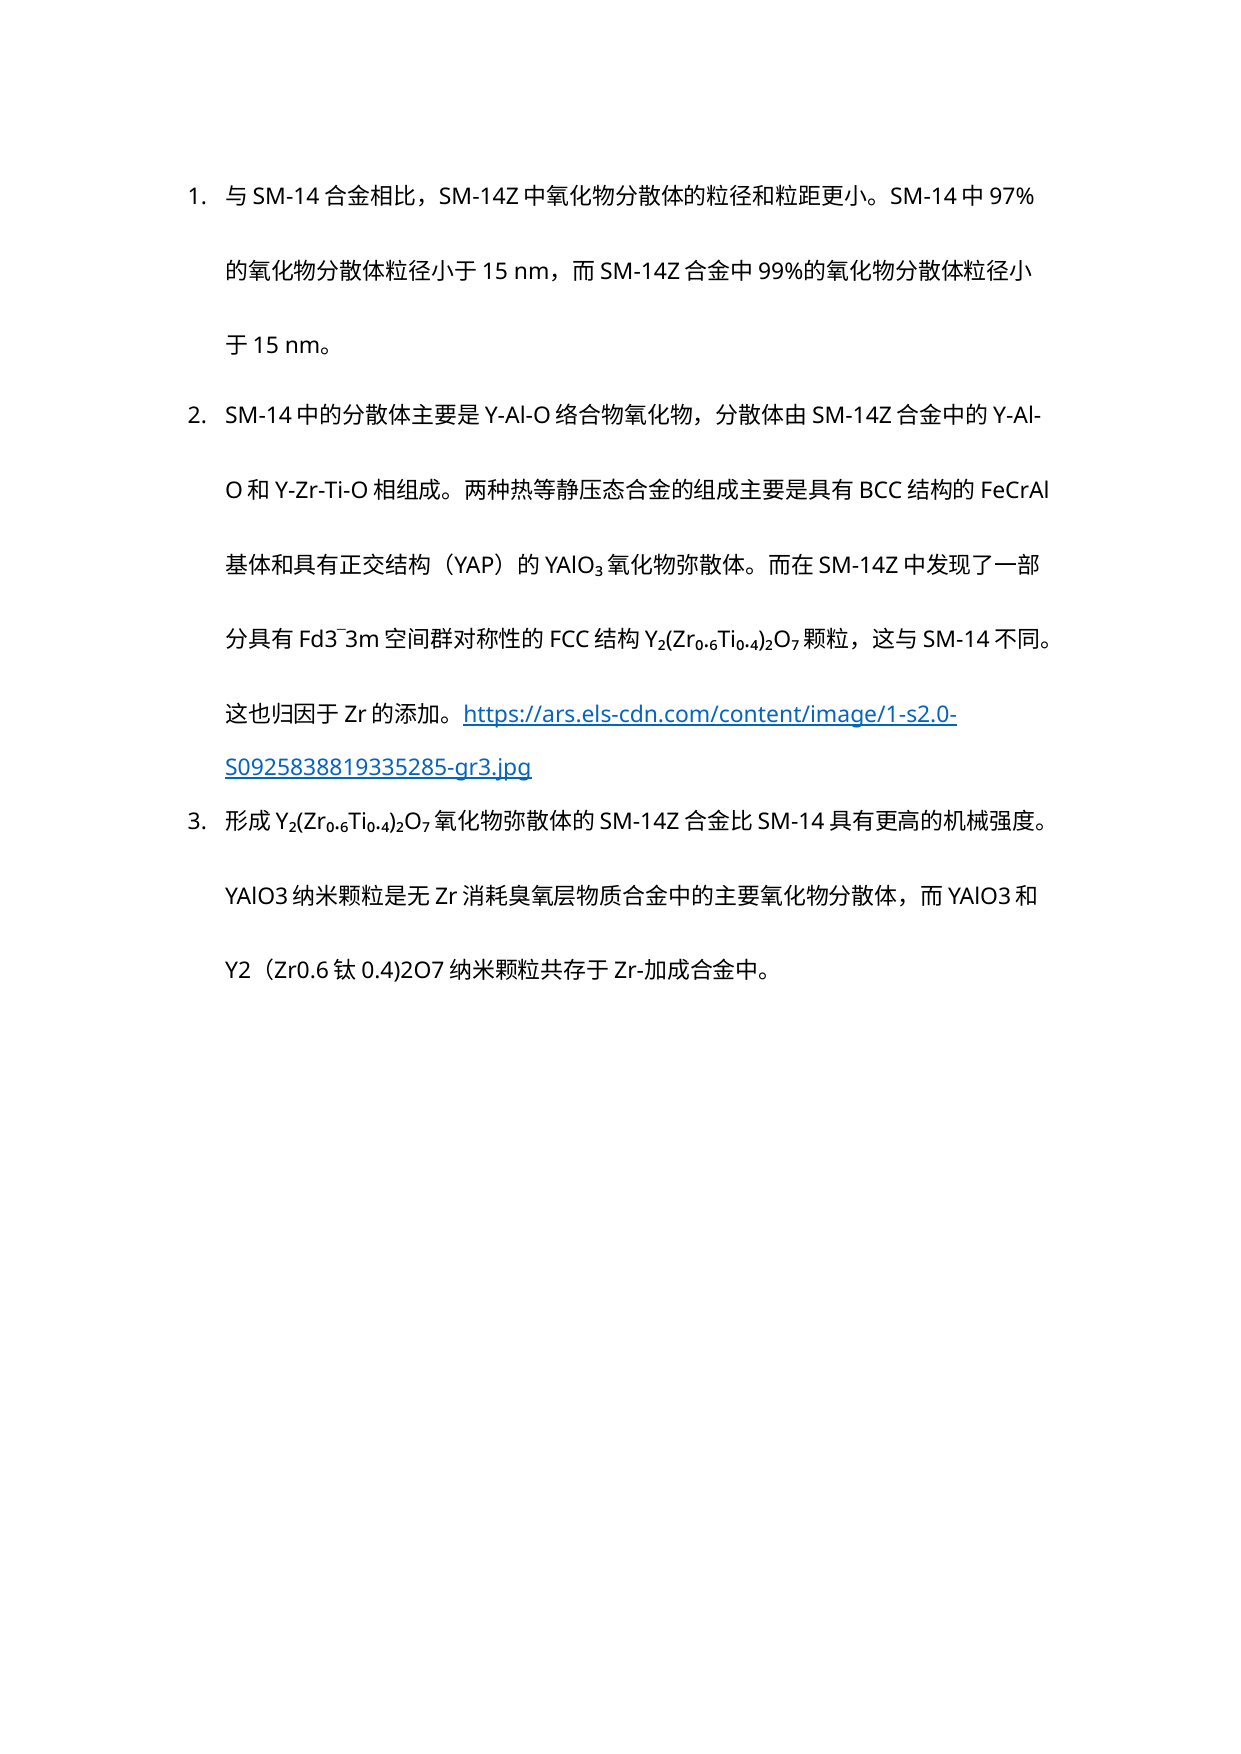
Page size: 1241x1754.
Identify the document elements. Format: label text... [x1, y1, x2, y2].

list 与SM-14合金相比，SM-14Z中氧化物分散体的粒径和粒距更小。SM-14中97%的氧化物分散体粒径小于15 nm，而SM-14Z合金中99%的氧化物分散体粒径小于15 nm。 [187, 162, 1053, 376]
list 形成Y₂(Zr₀.₆Ti₀.₄)₂O₇氧化物弥散体的SM-14Z合金比SM-14具有更高的机械强度。YAlO3纳米颗粒是无Zr消耗臭氧层物质合金中的主要氧化物分散体，而YAlO3和 Y2（Zr0.6钛0.4)2O7纳米颗粒共存于Zr-加成合金中。 [187, 787, 1053, 1001]
list SM-14中的分散体主要是Y-Al-O络合物氧化物，分散体由SM-14Z合金中的Y-Al-O和Y-Zr-Ti-O相组成。两种热等静压态合金的组成主要是具有BCC结构的FeCrAl基体和具有正交结构（YAP）的YAlO₃氧化物弥散体。而在SM-14Z中发现了一部分具有Fd3‾3m空间群对称性的FCC结构Y₂(Zr₀.₆Ti₀.₄)₂O₇颗粒，这与SM-14不同。这也归因于Zr的添加。https://ars.els-cdn.com/content/image/1-s2.0-S0925838819335285-gr3.jpg [187, 381, 1053, 782]
